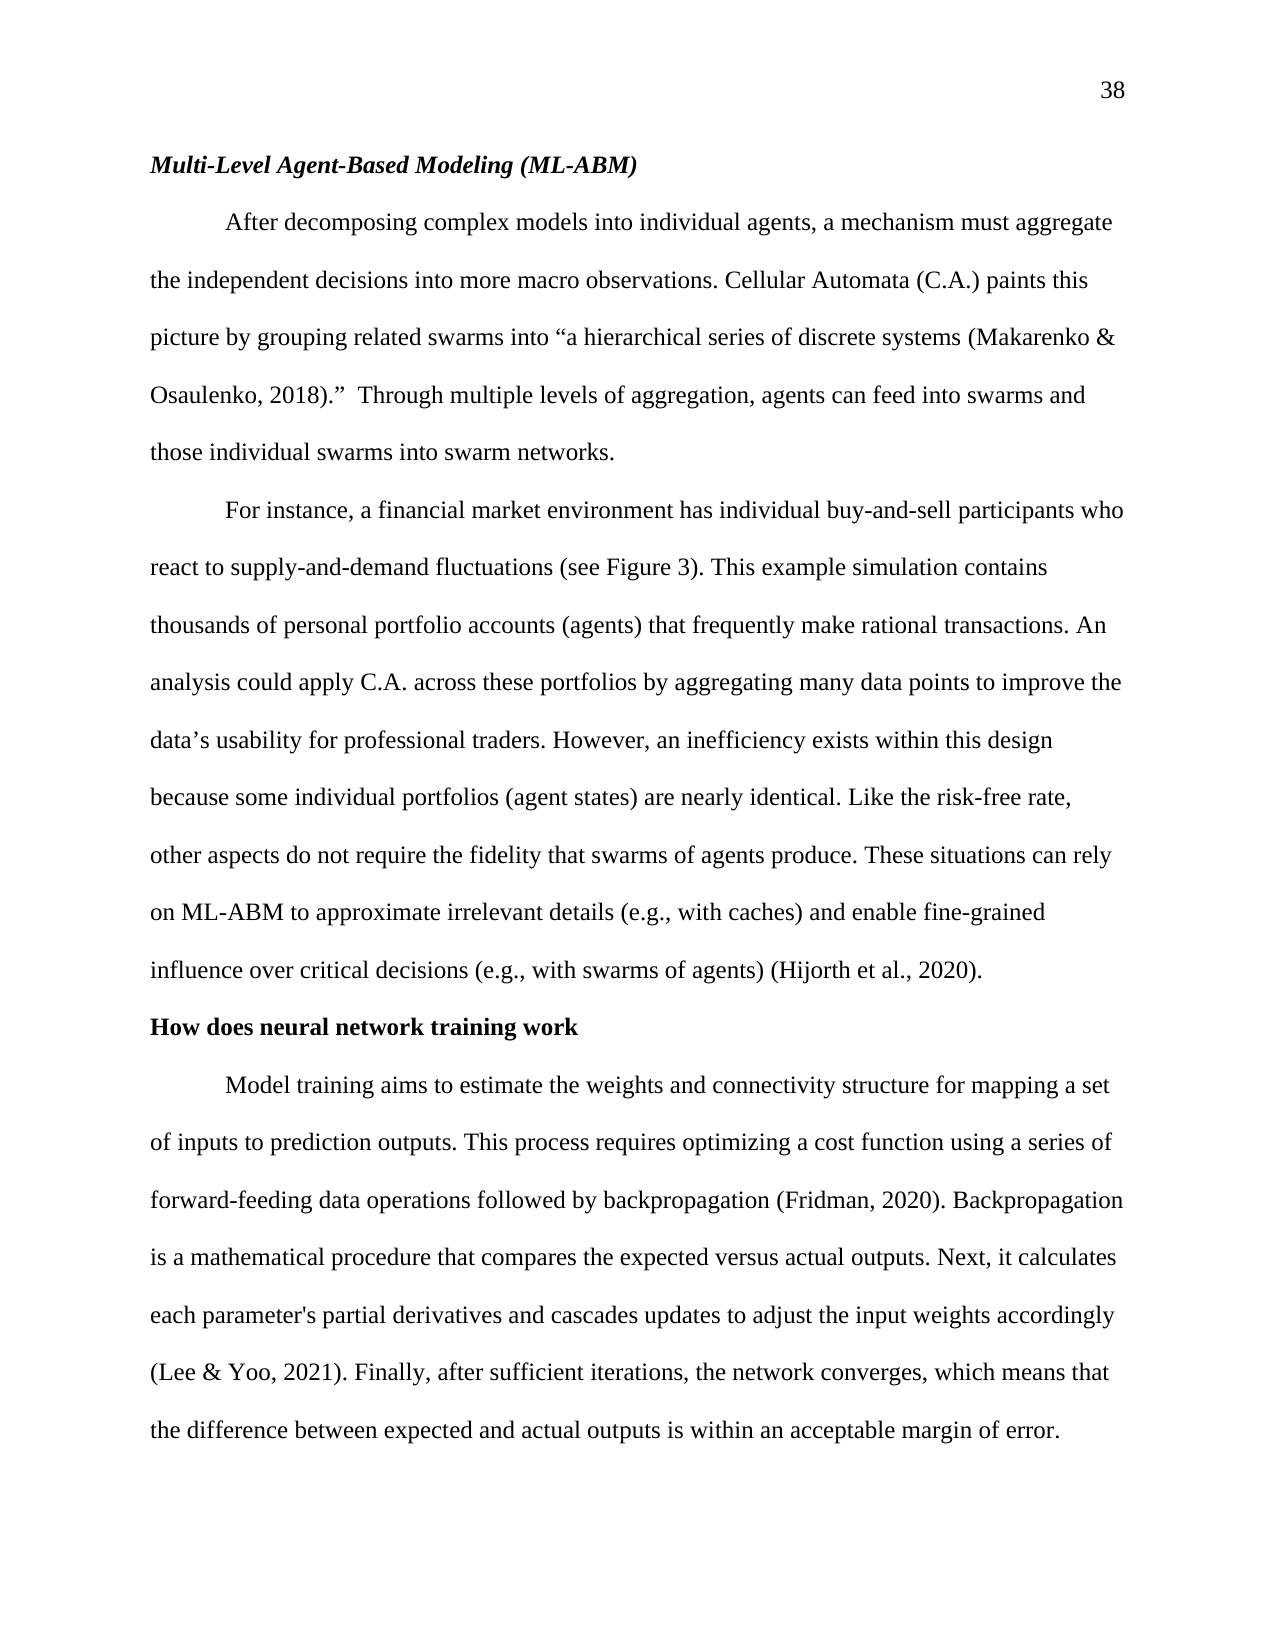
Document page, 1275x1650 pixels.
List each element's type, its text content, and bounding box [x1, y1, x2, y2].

subtitle Multi-Level Agent-Based Modeling (ML-ABM) [150, 150, 1125, 179]
subtitle How does neural network training work [150, 1012, 1125, 1041]
text Model training aims to estimate the weights and connectivity structure for mapping a set of inputs to prediction outputs. This process requires optimizing a cost function using a series of forward-feeding data operations followed by backpropagation. Backpropagation is a mathematical procedure that compares the expected versus actual outputs. Next, it calculates each parameter's partial derivatives and cascades updates to adjust the input weights accordingly. Finally, after sufficient iterations, the network converges, which means that the difference between expected and actual outputs is within an acceptable margin of error. [150, 1070, 1125, 1444]
text After decomposing complex models into individual agents, a mechanism must aggregate the independent decisions into more macro observations. Cellular Automata (C.A.) paints this picture by grouping related swarms into “a hierarchical series of discrete systems.” Through multiple levels of aggregation, agents can feed into swarms and those individual swarms into swarm networks. [150, 207, 1125, 466]
text For instance, a financial market environment has individual buy-and-sell participants who react to supply-and-demand fluctuations (see Figure 3). This example simulation contains thousands of personal portfolio accounts (agents) that frequently make rational transactions. An analysis could apply C.A. across these portfolios by aggregating many data points to improve the data’s usability for professional traders. However, an inefficiency exists within this design because some individual portfolios (agent states) are nearly identical. Like the risk-free rate, other aspects do not require the fidelity that swarms of agents produce. These situations can rely on ML-ABM to approximate irrelevant details (e.g., with caches) and enable fine-grained influence over critical decisions (e.g., with swarms of agents) (Hijorth et al., 2020). [150, 495, 1125, 984]
